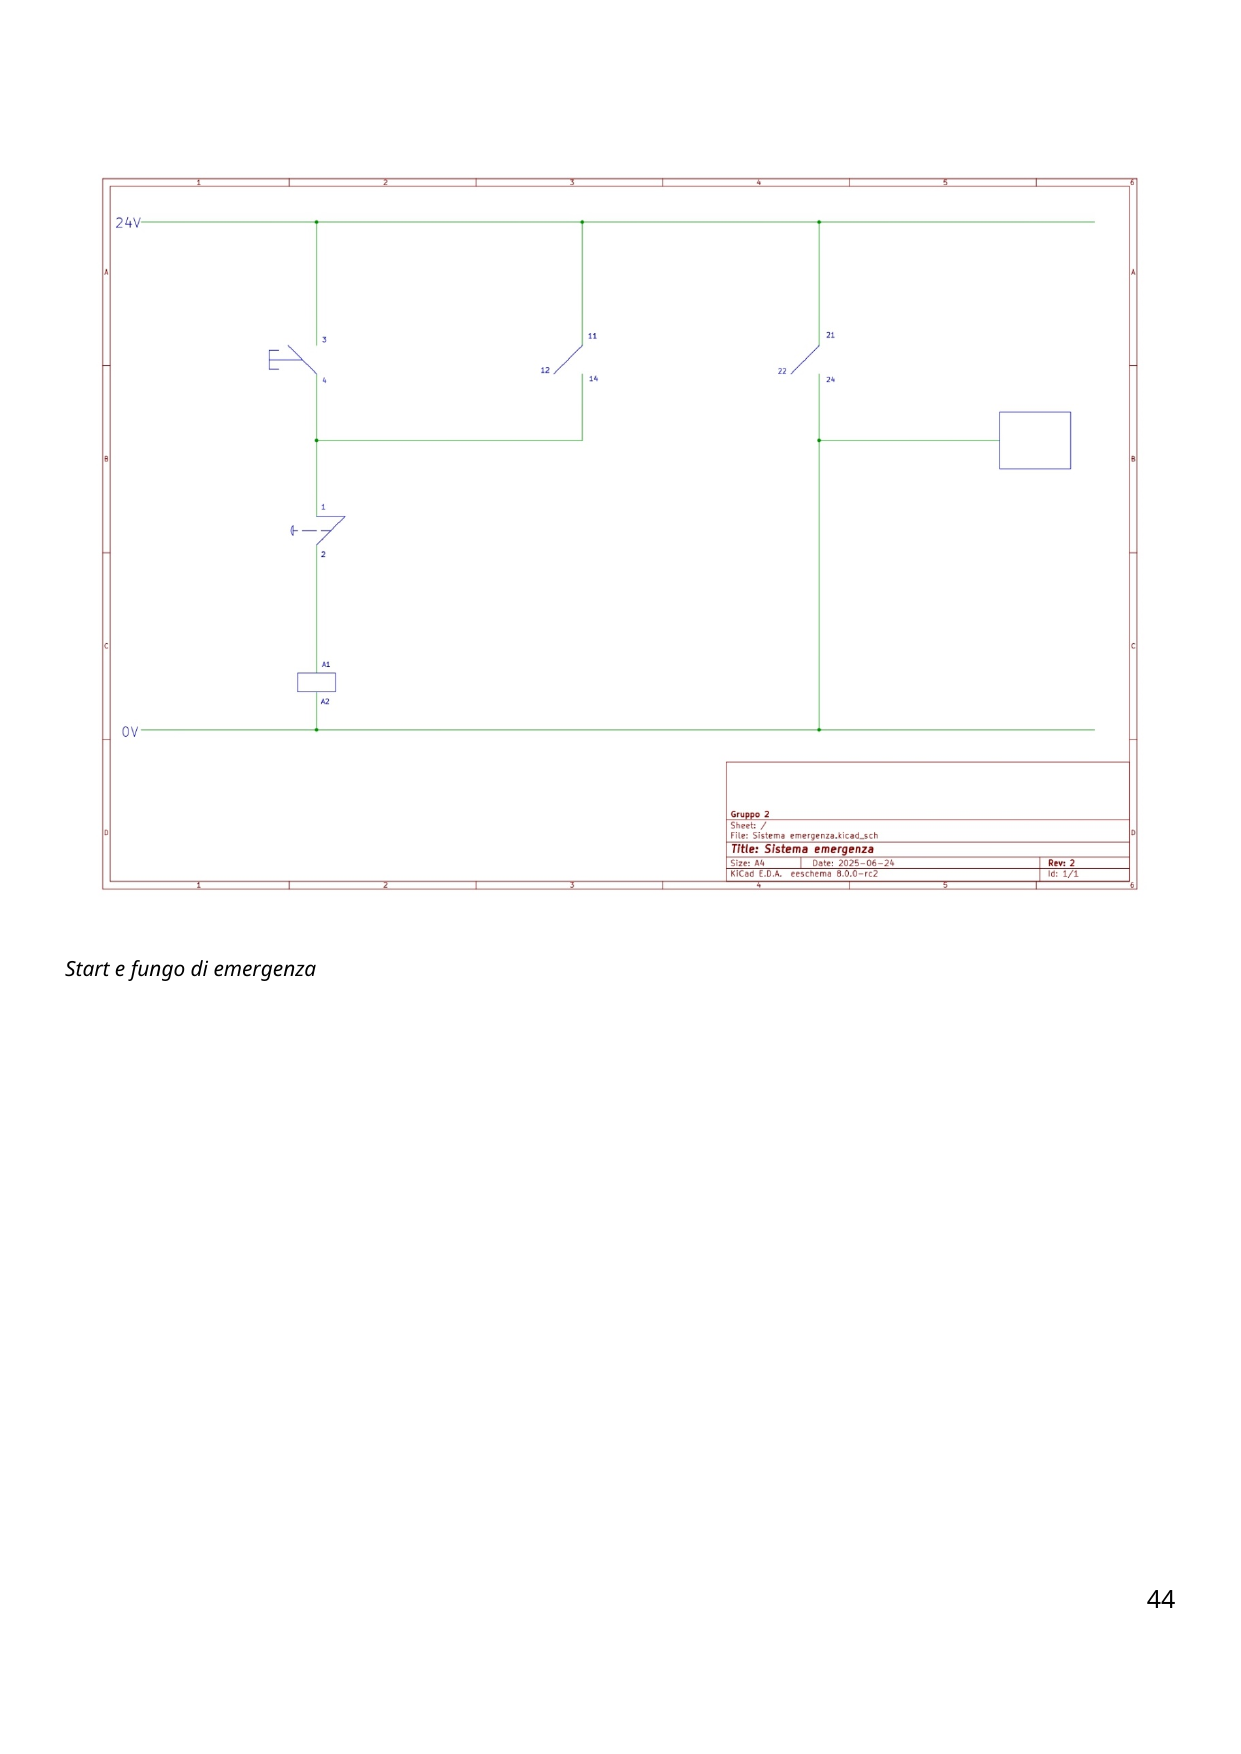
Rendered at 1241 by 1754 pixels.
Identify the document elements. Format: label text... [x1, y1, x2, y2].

text Start e fungo di emergenza [65, 954, 1175, 983]
picture [65, 142, 1174, 926]
